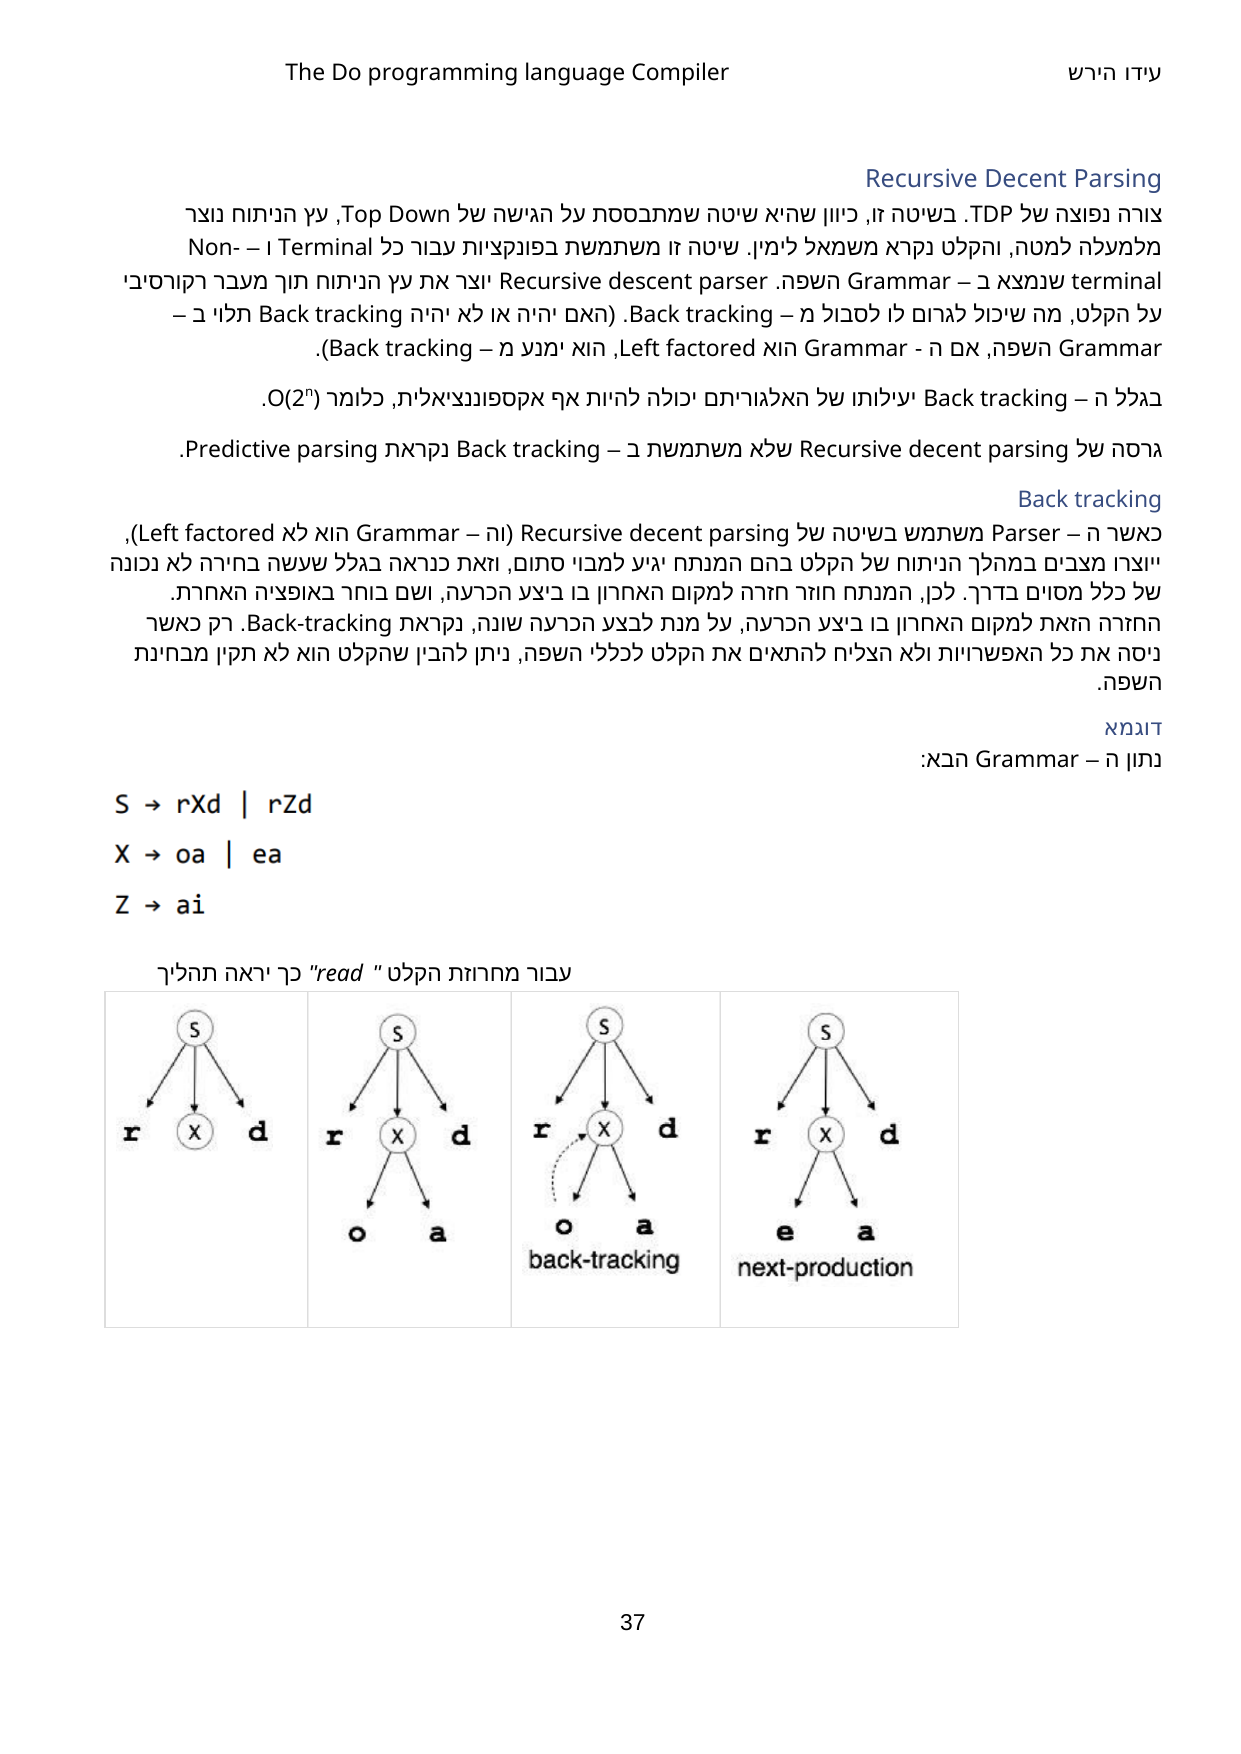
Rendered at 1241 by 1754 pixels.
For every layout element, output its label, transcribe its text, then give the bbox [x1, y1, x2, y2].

picture [107, 787, 324, 926]
text נתון ה – Grammar הבא: [103, 743, 1162, 774]
text גרסה של Recursive decent parsing שלא משתמשת ב – Back tracking נקראת Predictive parsing. [103, 433, 1162, 464]
subtitle Back tracking [103, 483, 1162, 514]
subtitle Recursive Decent Parsing [103, 161, 1162, 195]
text בגלל ה – Back tracking יעילותו של האלגוריתם יכולה להיות אף אקספוננציאלית, כלומר O(2n). [103, 382, 1162, 413]
text צורה נפוצה של TDP. בשיטה זו, כיוון שהיא שיטה שמתבססת על הגישה של Top Down, עץ הניתוח נוצר מלמעלה למטה, והקלט נקרא משמאל לימין. שיטה זו משתמשת בפונקציות עבור כל Terminal ו – Non-terminal שנמצא ב – Grammar השפה. Recursive descent parser יוצר את עץ הניתוח תוך מעבר רקורסיבי על הקלט, מה שיכול לגרום לו לסבול מ – Back tracking. (האם יהיה או לא יהיה Back tracking תלוי ב – Grammar השפה, אם ה - Grammar הוא Left factored, הוא ימנע מ – Back tracking). [103, 198, 1162, 363]
picture [100, 986, 969, 1341]
text כאשר ה – Parser משתמש בשיטה של Recursive decent parsing (וה – Grammar הוא לא Left factored), ייוצרו מצבים במהלך הניתוח של הקלט בהם המנתח יגיע למבוי סתום, וזאת כנראה בגלל שעשה בחירה לא נכונה של כלל מסוים בדרך. לכן, המנתח חוזר חזרה למקום האחרון בו ביצע הכרעה, ושם בוחר באופציה האחרת. החזרה הזאת למקום האחרון בו ביצע הכרעה, על מנת לבצע הכרעה שונה, נקראת Back-tracking. רק כאשר ניסה את כל האפשרויות ולא הצליח להתאים את הקלט לכללי השפה, ניתן להבין שהקלט הוא לא תקין מבחינת השפה. [103, 517, 1162, 695]
subtitle דוגמא [103, 714, 1162, 741]
